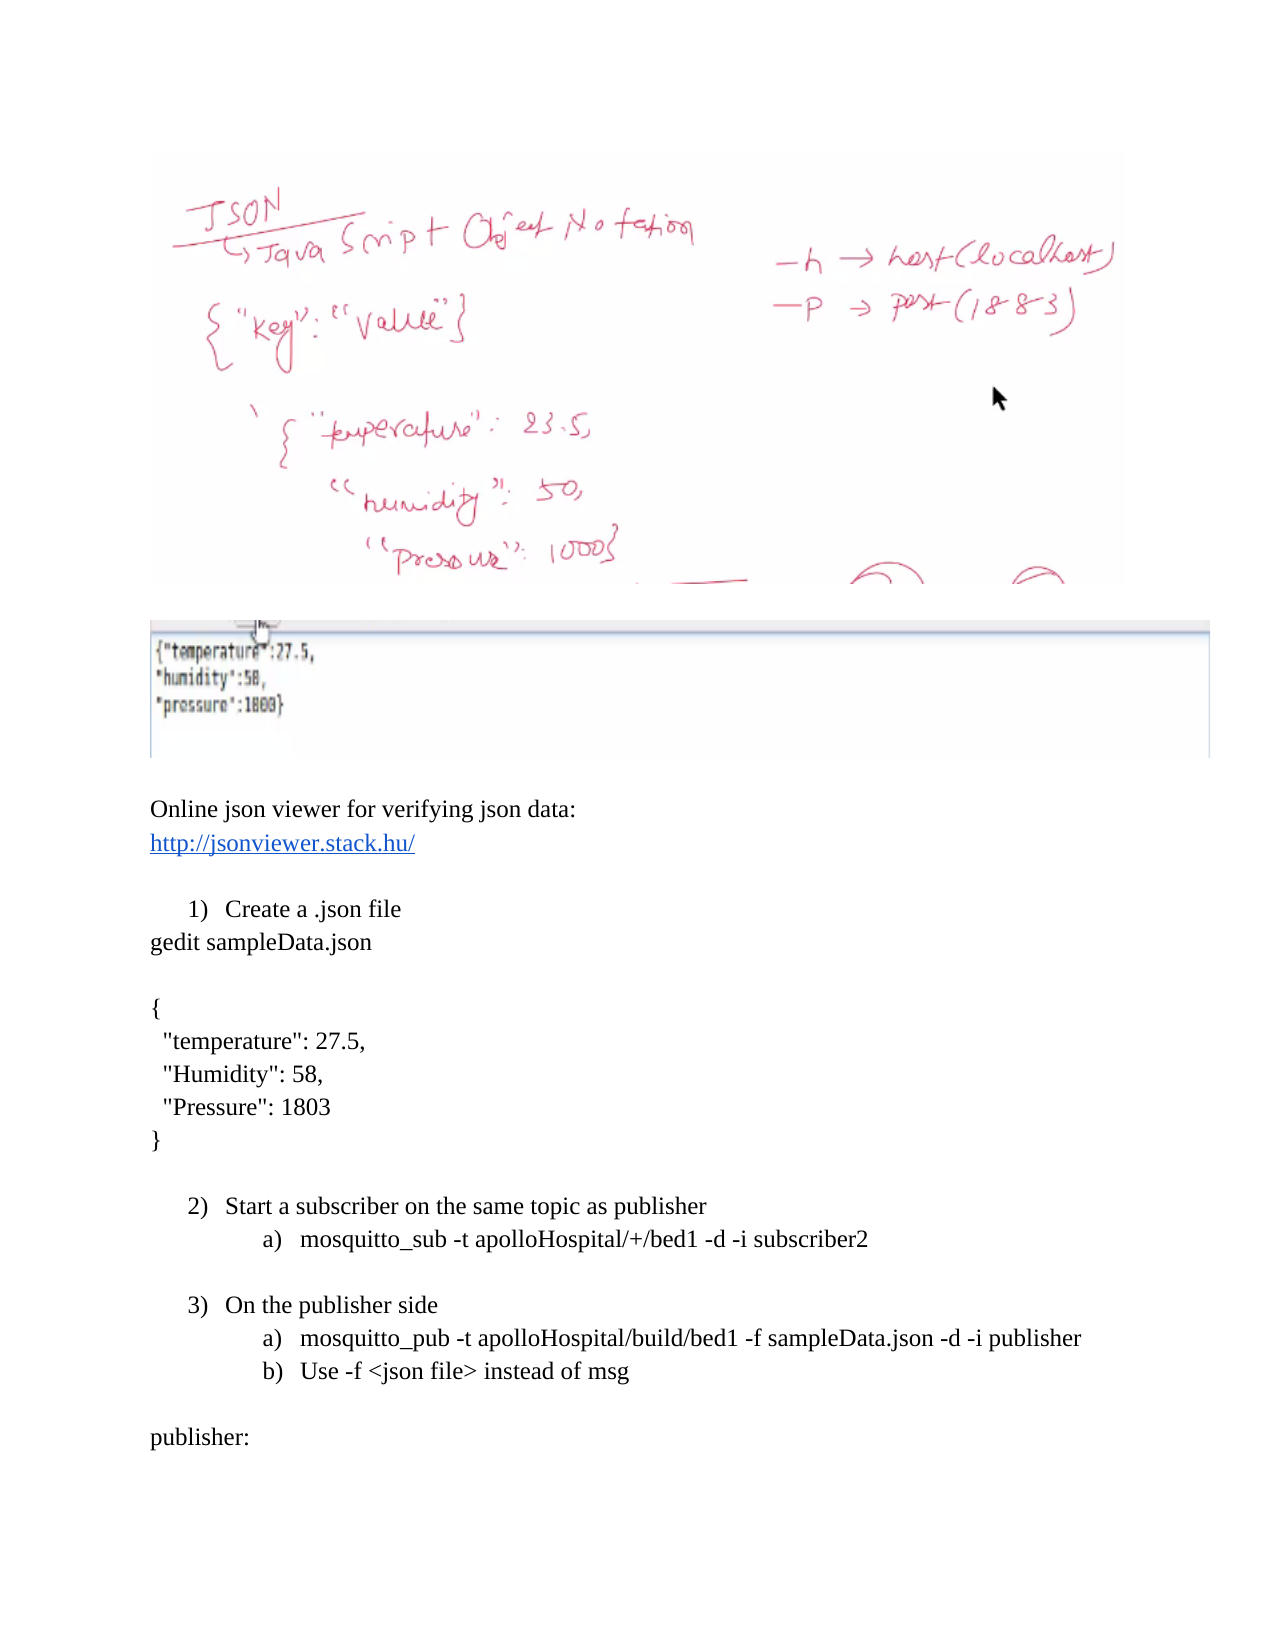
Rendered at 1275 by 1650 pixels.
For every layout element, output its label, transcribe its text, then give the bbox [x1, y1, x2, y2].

list Start a subscriber on the same topic as publisher [187, 1191, 1125, 1219]
list mosquitto_pub -t apolloHospital/build/bed1 -f sampleData.json -d -i publisher [262, 1323, 1125, 1352]
picture [150, 620, 1211, 758]
text { [150, 993, 1125, 1021]
text gedit sampleData.json [150, 927, 1125, 955]
text } [150, 1125, 1125, 1153]
picture [150, 150, 1125, 584]
list Use -f <json file> instead of msg [262, 1356, 1125, 1385]
list On the publisher side [187, 1290, 1125, 1319]
text http://jsonviewer.stack.hu/ [150, 828, 1125, 856]
list Create a .json file [187, 894, 1125, 922]
text publisher: [150, 1422, 1125, 1451]
text "temperature": 27.5, [150, 1026, 1125, 1054]
text Online json viewer for verifying json data: [150, 794, 1125, 823]
text "Pressure": 1803 [150, 1092, 1125, 1121]
list mosquitto_sub -t apolloHospital/+/bed1 -d -i subscriber2 [262, 1224, 1125, 1253]
text "Humidity": 58, [150, 1059, 1125, 1087]
